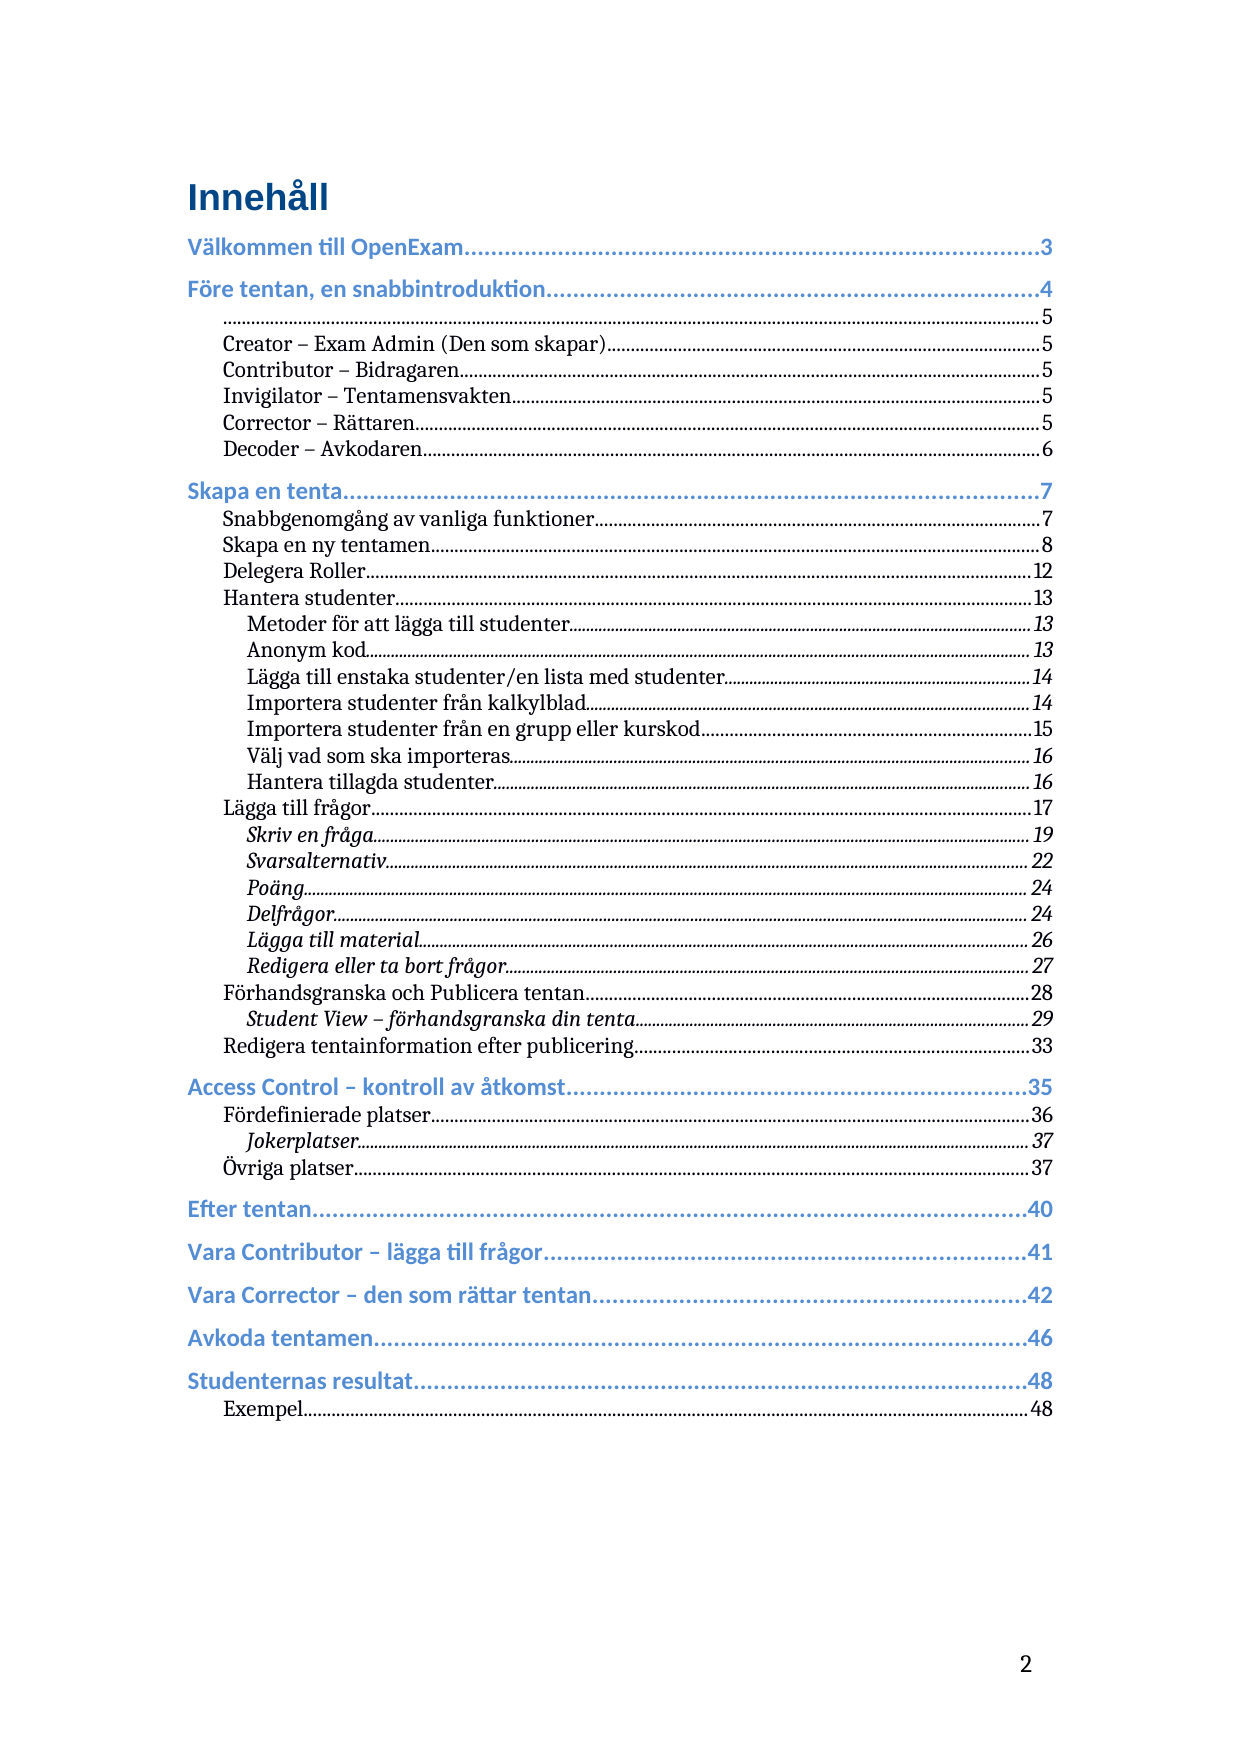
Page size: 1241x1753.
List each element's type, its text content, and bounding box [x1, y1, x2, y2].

text Decoder – Avkodaren 6 [223, 436, 1053, 462]
text Contributor – Bidragaren 5 [223, 357, 1053, 383]
text Delegera Roller 12 [223, 558, 1053, 584]
subtitle Innehåll [187, 175, 1053, 218]
text Lägga till enstaka studenter/en lista med studenter 14 [247, 663, 1053, 690]
text Metoder för att lägga till studenter 13 [247, 611, 1053, 637]
text Importera studenter från kalkylblad 14 [247, 690, 1053, 716]
text Skapa en tenta 7 [187, 475, 1053, 505]
text Välkommen till OpenExam 3 [187, 231, 1053, 261]
text Övriga platser 37 [223, 1154, 1053, 1181]
text Svarsalternativ 22 [247, 848, 1053, 874]
text Redigera tentainformation efter publicering 33 [223, 1032, 1053, 1059]
text Fördefinierade platser 36 [223, 1102, 1053, 1128]
text Creator – Exam Admin (Den som skapar) 5 [223, 331, 1053, 357]
text Invigilator – Tentamensvakten 5 [223, 383, 1053, 409]
text Snabbgenomgång av vanliga funktioner 7 [223, 505, 1053, 532]
text Före tentan, en snabbintroduktion 4 [187, 274, 1053, 304]
text Skapa en ny tentamen 8 [223, 532, 1053, 558]
text Förhandsgranska och Publicera tentan 28 [223, 980, 1053, 1006]
text Avkoda tentamen 46 [187, 1322, 1053, 1353]
text Exempel 48 [223, 1396, 1053, 1422]
text Access Control – kontroll av åtkomst 35 [187, 1071, 1053, 1102]
text Redigera eller ta bort frågor 27 [247, 953, 1053, 980]
text Anonym kod 13 [247, 637, 1053, 663]
text Lägga till frågor 17 [223, 795, 1053, 822]
text 5 [223, 304, 1053, 331]
text Importera studenter från en grupp eller kurskod 15 [247, 716, 1053, 742]
text Poäng 24 [247, 874, 1053, 901]
text Efter tentan 40 [187, 1193, 1053, 1224]
text Vara Corrector – den som rättar tentan 42 [187, 1279, 1053, 1310]
text Hantera studenter 13 [223, 584, 1053, 611]
text Vara Contributor – lägga till frågor 41 [187, 1236, 1053, 1267]
text Hantera tillagda studenter 16 [247, 769, 1053, 795]
text Corrector – Rättaren 5 [223, 409, 1053, 436]
text Välj vad som ska importeras 16 [247, 742, 1053, 769]
text Delfrågor 24 [247, 901, 1053, 927]
text Jokerplatser 37 [247, 1128, 1053, 1154]
text Lägga till material 26 [247, 927, 1053, 953]
text Skriv en fråga 19 [247, 822, 1053, 848]
text Studenternas resultat 48 [187, 1365, 1053, 1396]
text Student View – förhandsgranska din tenta 29 [247, 1006, 1053, 1032]
